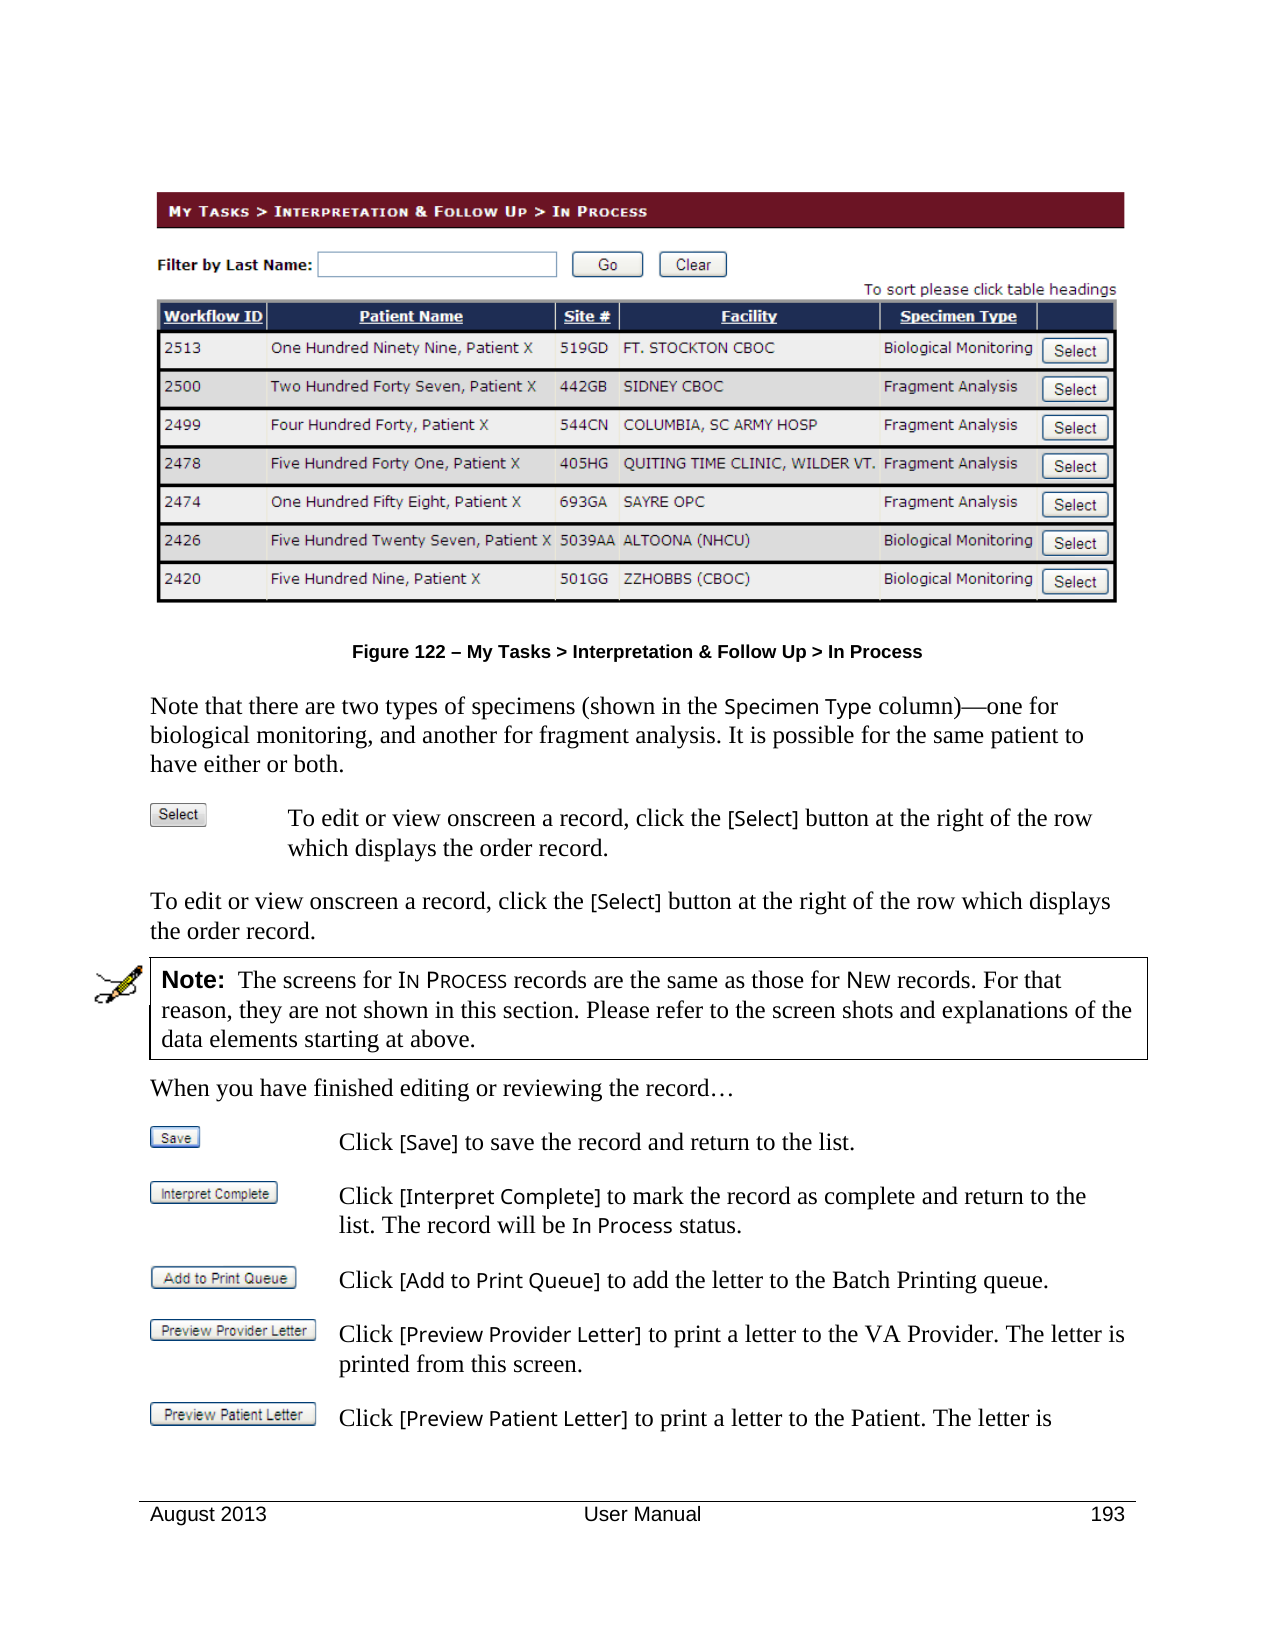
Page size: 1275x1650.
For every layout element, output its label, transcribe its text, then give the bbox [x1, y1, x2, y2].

text Figure 122 – My Tasks > Interpretation & Follow Up > In Process [150, 640, 1125, 662]
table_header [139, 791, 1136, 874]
text When you have finished editing or reviewing the record… [150, 1073, 1125, 1102]
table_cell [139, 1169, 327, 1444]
picture [150, 1319, 317, 1341]
picture [150, 191, 1125, 612]
text To edit or view onscreen a record, click the [Select] button at the right of the row which displays the order record. [150, 886, 1125, 944]
picture [150, 1181, 278, 1204]
text Note that there are two types of specimens (shown in the Specimen Type column)—one for biological monitoring, and another for fragment analysis. It is possible for the same patient to have either or both. [150, 691, 1125, 778]
picture [92, 958, 150, 1005]
picture [150, 803, 207, 827]
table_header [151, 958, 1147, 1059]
picture [150, 1402, 317, 1426]
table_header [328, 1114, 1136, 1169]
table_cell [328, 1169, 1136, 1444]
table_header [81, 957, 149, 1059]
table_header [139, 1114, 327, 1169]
picture [150, 1126, 200, 1148]
picture [150, 1265, 297, 1289]
